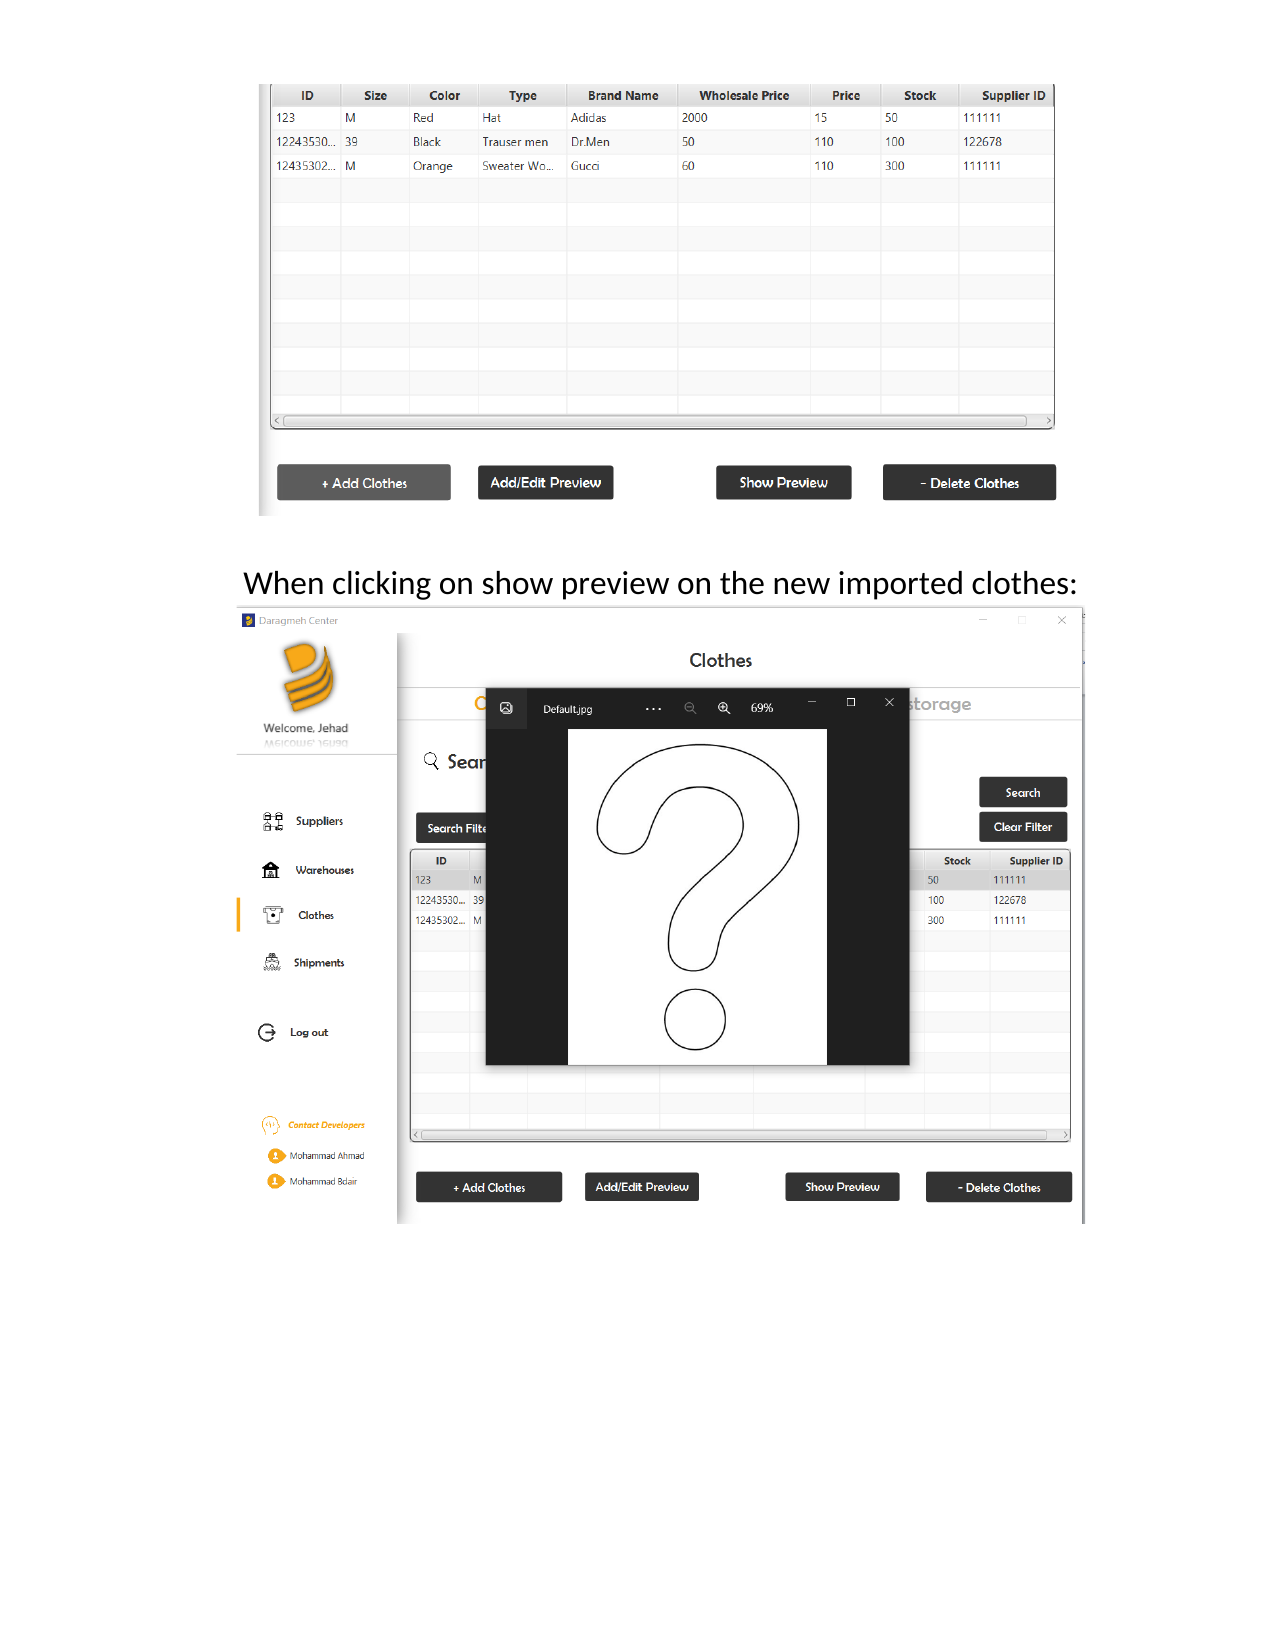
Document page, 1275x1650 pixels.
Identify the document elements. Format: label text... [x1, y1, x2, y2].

picture [236, 605, 1086, 1224]
picture [258, 84, 1063, 516]
text When clicking on show preview on the new imported clothes: [84, 562, 1237, 603]
